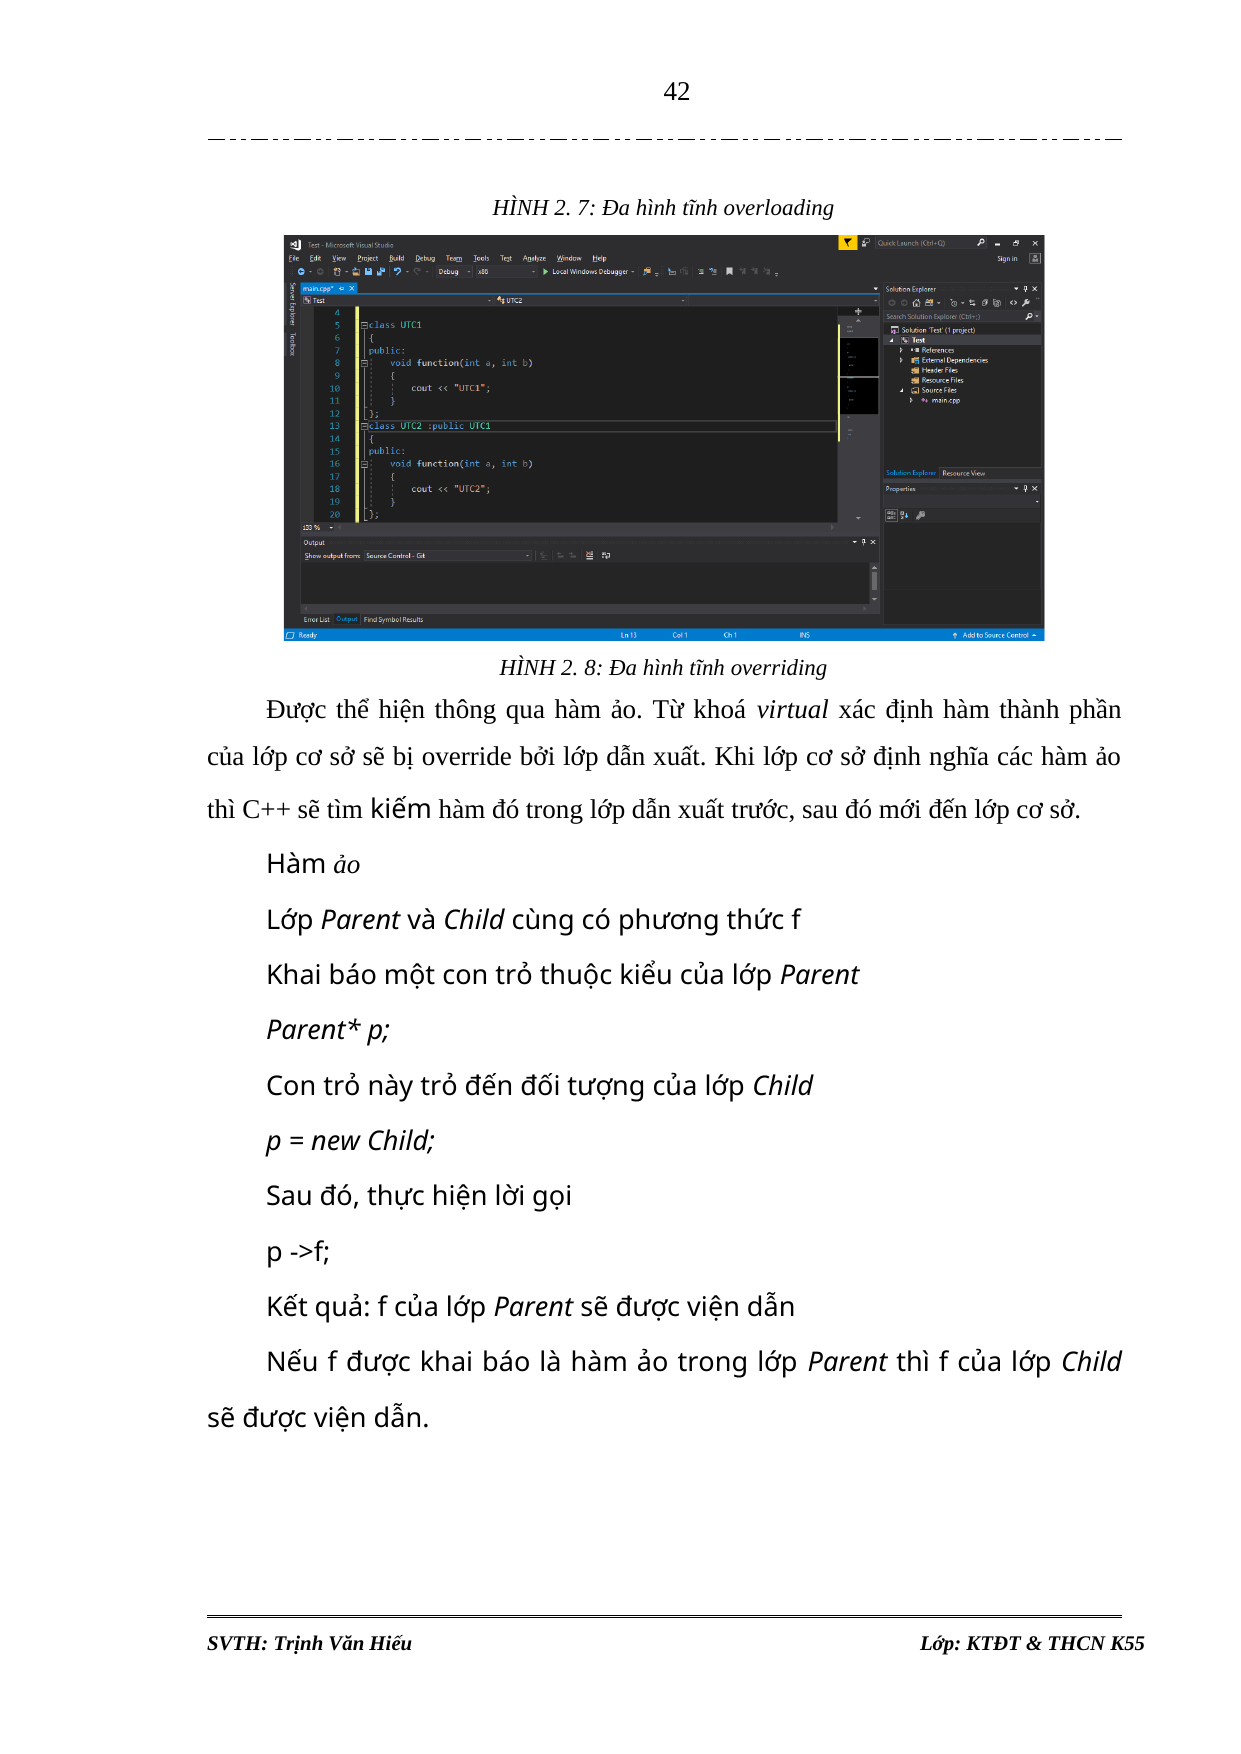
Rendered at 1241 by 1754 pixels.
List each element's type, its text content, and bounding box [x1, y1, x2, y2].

list Được thể hiện thông qua hàm ảo. Từ khoá virtual xác định hàm thành phần của lớp cơ sở sẽ bị override bởi lớp dẫn xuất. Khi lớp cơ sở định nghĩa các hàm ảo thì C++ sẽ tìm kiếm hàm đó trong lớp dẫn xuất trước, sau đó mới đến lớp cơ sở. [207, 693, 1122, 826]
picture [283, 235, 1045, 641]
list Nếu f được khai báo là hàm ảo trong lớp Parent thì f của lớp Child sẽ được viện dẫn. [207, 1343, 1122, 1435]
list Khai báo một con trỏ thuộc kiểu của lớp Parent [207, 956, 1122, 992]
list Parent* p; [207, 1011, 1122, 1048]
text HÌNH 2. 8: Đa hình tĩnh overriding [207, 654, 1122, 680]
list Lớp Parent và Child cùng có phương thức f [207, 900, 1122, 937]
text HÌNH 2. 7: Đa hình tĩnh overloading [207, 194, 1122, 221]
list Sau đó, thực hiện lời gọi [207, 1177, 1122, 1214]
list Kết quả: f của lớp Parent sẽ được viện dẫn [207, 1287, 1122, 1324]
list Con trỏ này trỏ đến đối tượng của lớp Child [207, 1066, 1122, 1103]
list p = new Child; [207, 1121, 1122, 1158]
list Hàm ảo [207, 845, 1122, 882]
list p ->f; [207, 1232, 1122, 1269]
